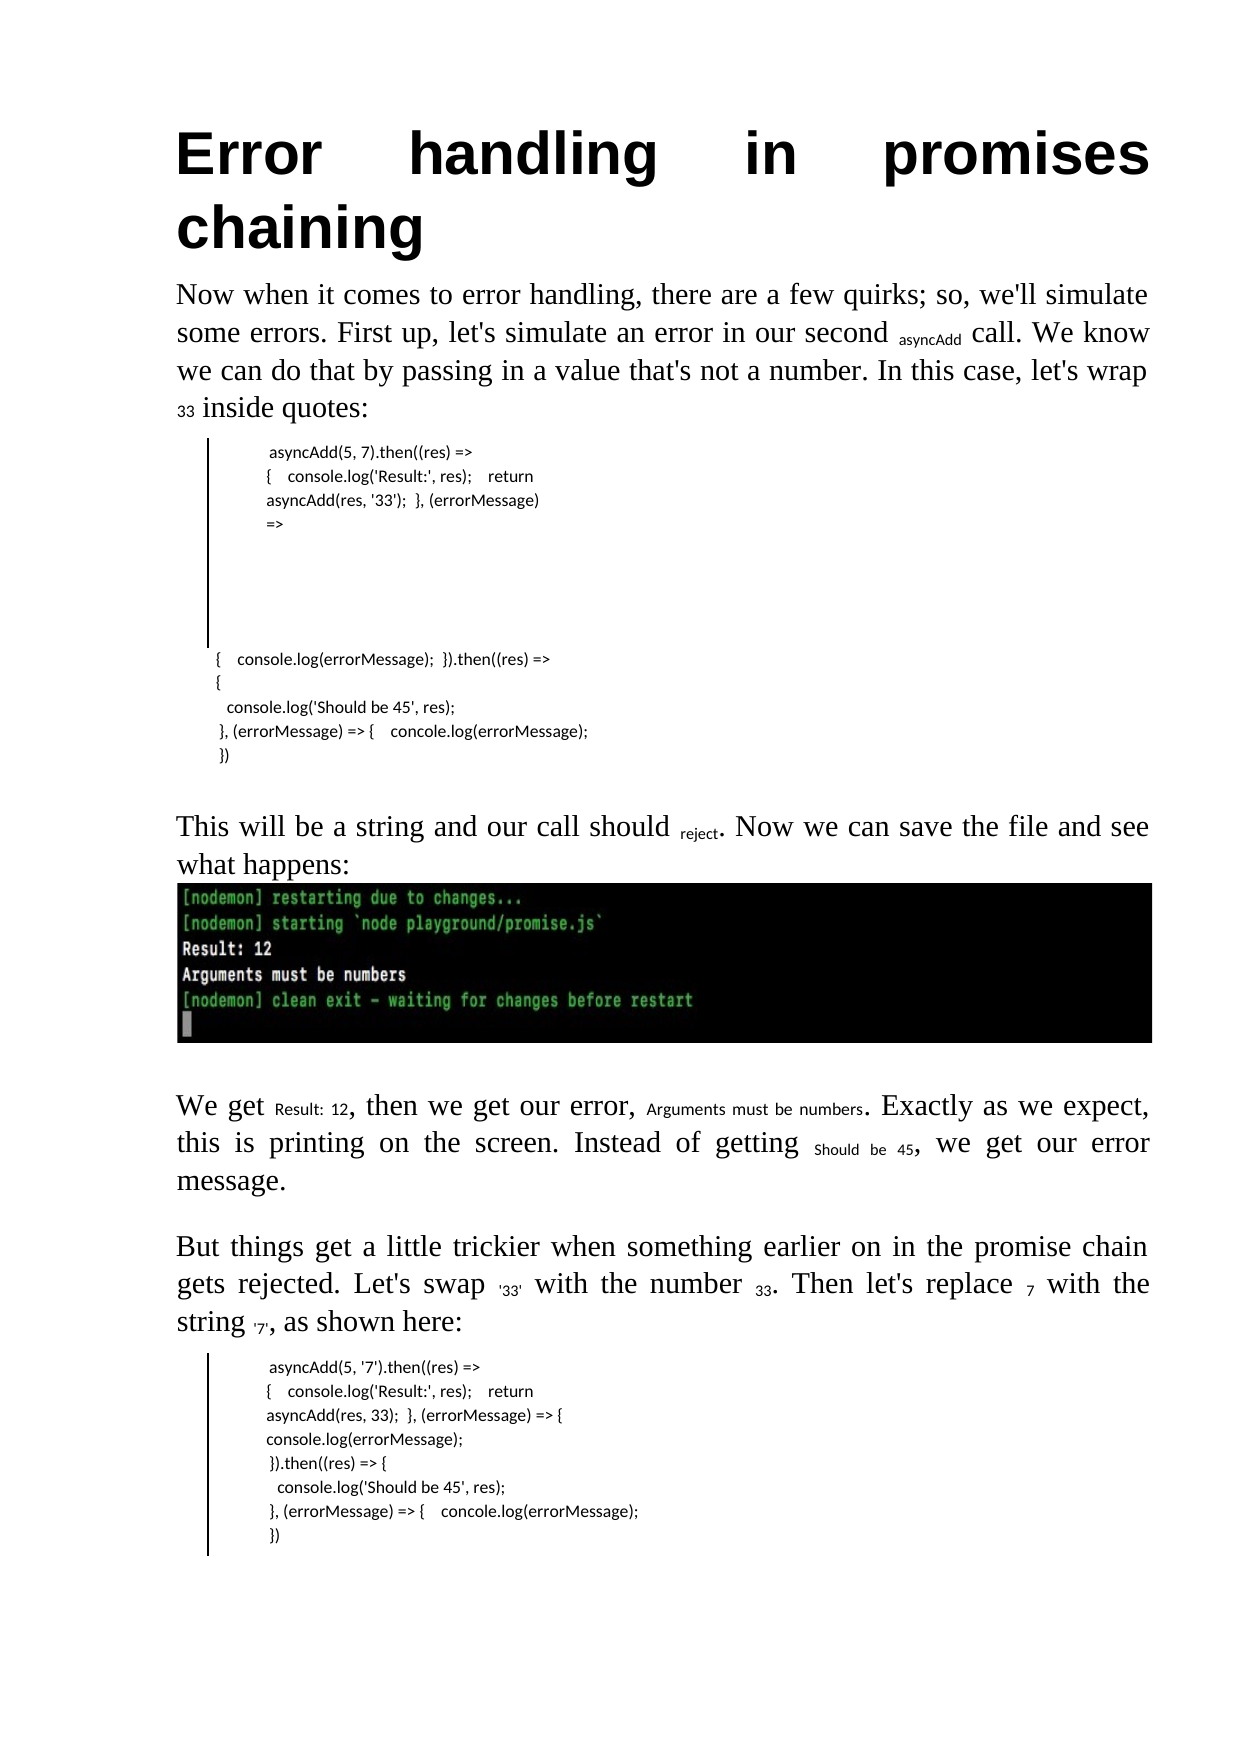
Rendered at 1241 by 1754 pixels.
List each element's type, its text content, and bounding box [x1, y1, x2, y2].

text }).then((res) => { [214, 1452, 722, 1474]
text asyncAdd(5, '7').then((res) => { console.log('Result:', res); return asyncAdd(res, 33); }, (errorMessage) => { console.log(errorMessage); [214, 1357, 569, 1449]
text }) [214, 744, 722, 766]
picture [177, 883, 1153, 1043]
text }, (errorMessage) => { concole.log(errorMessage); [214, 720, 722, 741]
text Now when it comes to error handling, there are a few quirks; so, we'll simulate some errors. First up, let's simulate an error in our second asyncAdd call. We know we can do that by passing in a value that's not a number. In this case, let's wrap 33 inside quotes: [176, 276, 1150, 424]
text This will be a string and our call should reject. Now we can save the file and see what happens: [176, 808, 1150, 881]
text asyncAdd(5, 7).then((res) => { console.log('Result:', res); return asyncAdd(res, '33'); }, (errorMessage) => { console.log(errorMessage); }).then((res) => { [214, 442, 559, 693]
text console.log('Should be 45', res); [214, 1476, 722, 1498]
text But things get a little trickier when something earlier on in the promise chain gets rejected. Let's swap '33' with the number 33. Then let's replace 7 with the string '7', as shown here: [176, 1228, 1150, 1339]
text We get Result: 12, then we get our error, Arguments must be numbers. Exactly as we expect, this is printing on the screen. Instead of getting Should be 45, we get our error message. [176, 1087, 1150, 1197]
text console.log('Should be 45', res); [214, 696, 722, 717]
text Error handling in promises chaining [176, 118, 1152, 261]
text }) [214, 1524, 722, 1546]
text }, (errorMessage) => { concole.log(errorMessage); [214, 1500, 722, 1522]
